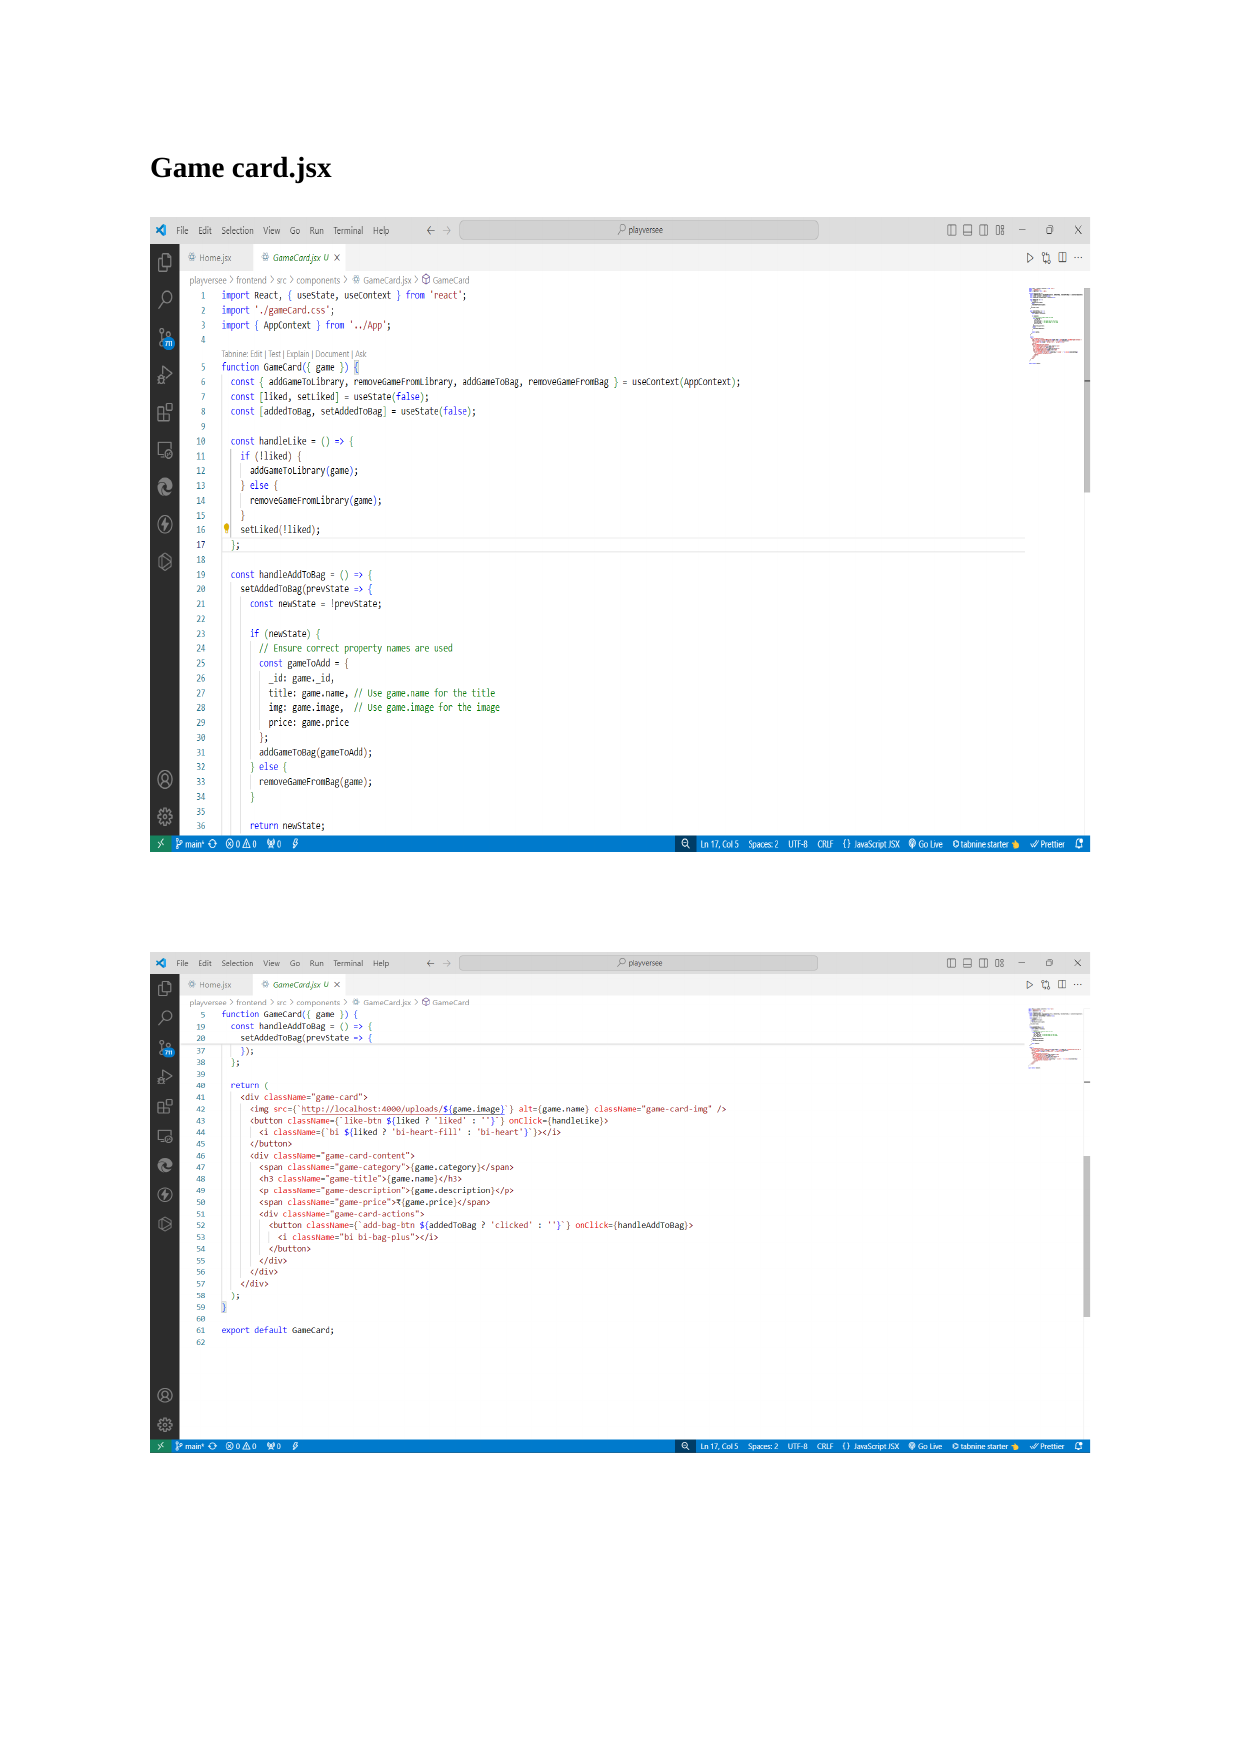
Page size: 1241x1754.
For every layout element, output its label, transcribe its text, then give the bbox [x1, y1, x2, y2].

picture [150, 952, 1091, 1453]
list Game card.jsx [150, 150, 1090, 183]
picture [150, 217, 1091, 852]
